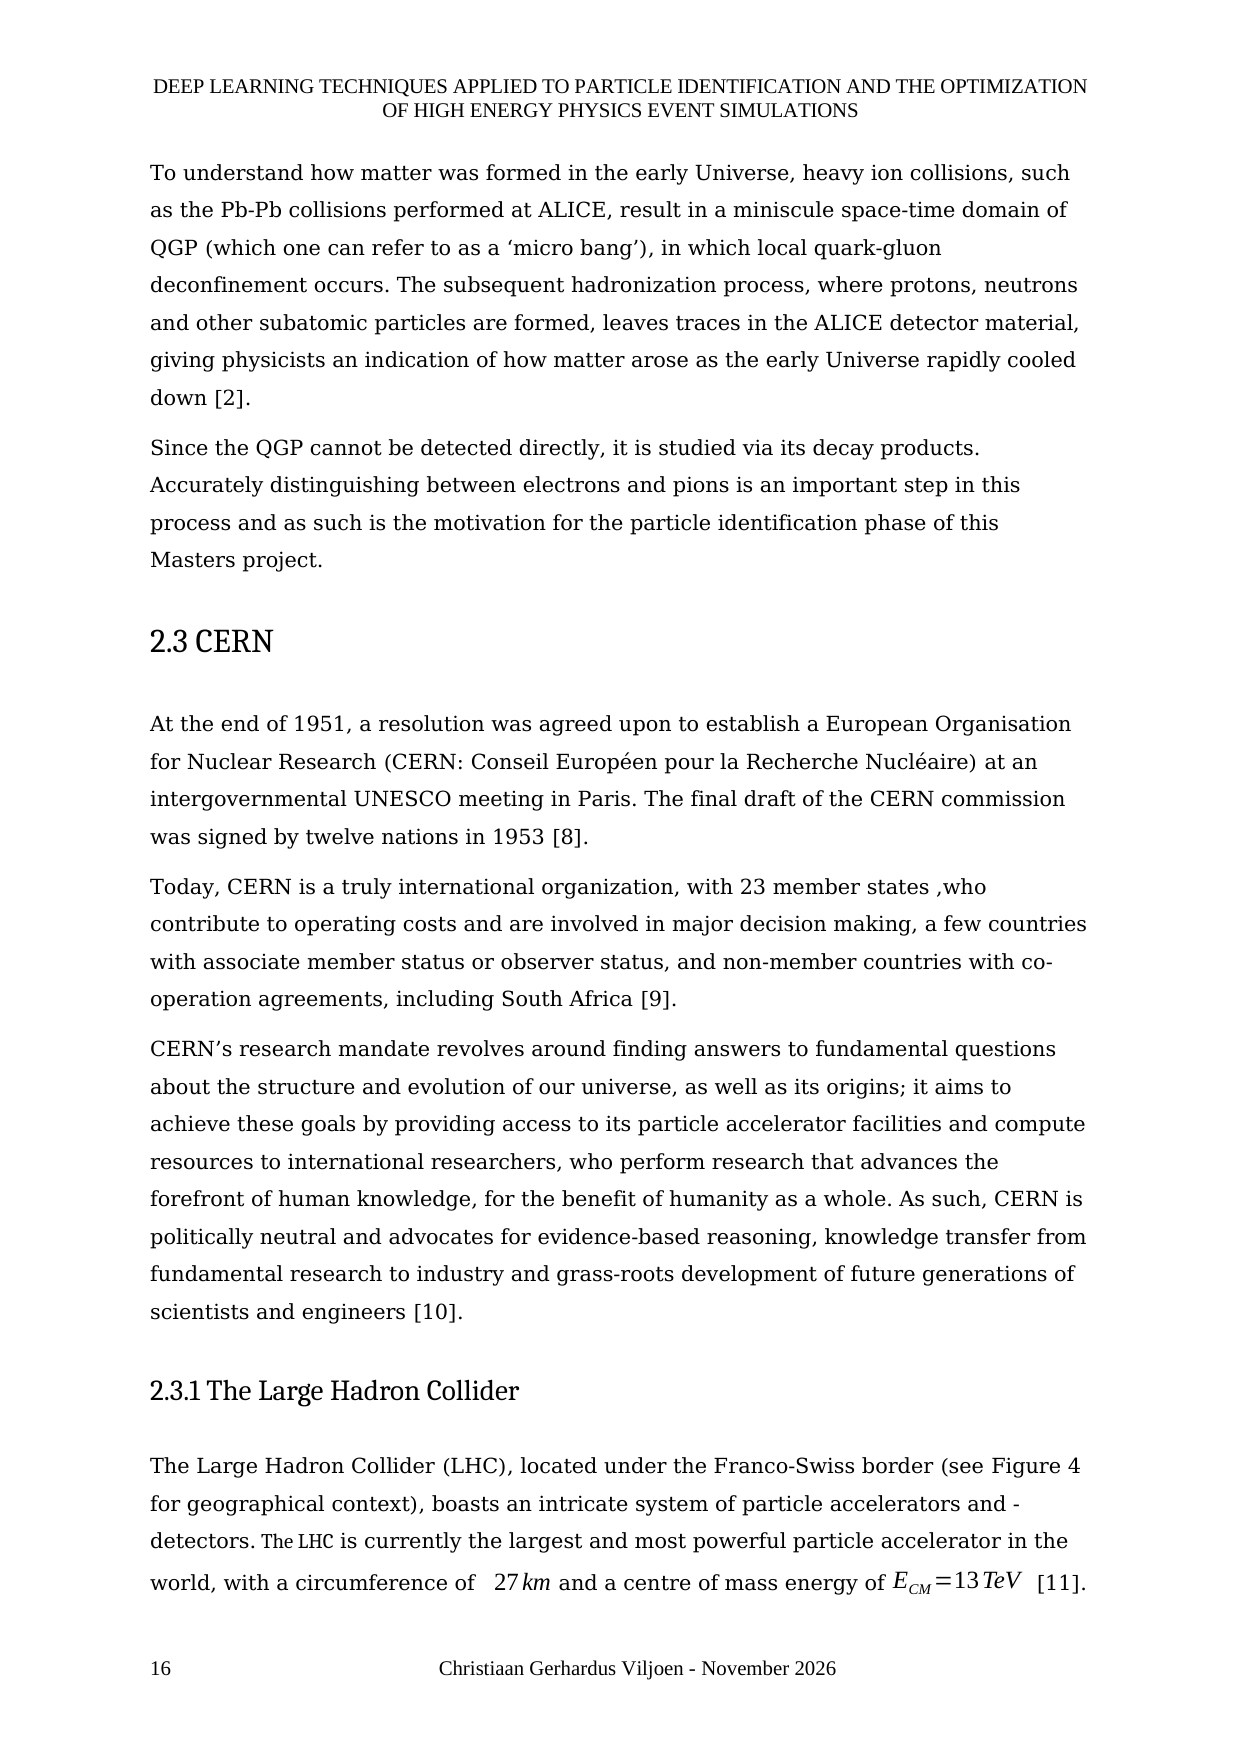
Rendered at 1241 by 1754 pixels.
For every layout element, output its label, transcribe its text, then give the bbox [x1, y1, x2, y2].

subtitle The Large Hadron Collider [150, 1374, 1090, 1407]
text Today, CERN is a truly international organization, with 23 member states ,who contribute to operating costs and are involved in major decision making, a few countries with associate member status or observer status, and non-member countries with co-operation agreements, including South Africa . [150, 874, 1090, 1011]
text The Large Hadron Collider (LHC), located under the Franco-Swiss border (see Figure 4 for geographical context), boasts an intricate system of particle accelerators and -detectors. The LHC is currently the largest and most powerful particle accelerator in the world, with a circumference of and a centre of mass energy of . [150, 1453, 1090, 1598]
text At the end of 1951, a resolution was agreed upon to establish a European Organisation for Nuclear Research (CERN: Conseil Européen pour la Recherche Nucléaire) at an intergovernmental UNESCO meeting in Paris. The final draft of the CERN commission was signed by twelve nations in 1953 . [150, 711, 1090, 849]
subtitle CERN [150, 622, 1090, 660]
text Since the QGP cannot be detected directly, it is studied via its decay products. Accurately distinguishing between electrons and pions is an important step in this process and as such is the motivation for the particle identification phase of this Masters project. [150, 434, 1090, 572]
text CERN’s research mandate revolves around finding answers to fundamental questions about the structure and evolution of our universe, as well as its origins; it aims to achieve these goals by providing access to its particle accelerator facilities and compute resources to international researchers, who perform research that advances the forefront of human knowledge, for the benefit of humanity as a whole. As such, CERN is politically neutral and advocates for evidence-based reasoning, knowledge transfer from fundamental research to industry and grass-roots development of future generations of scientists and engineers . [150, 1036, 1090, 1324]
text To understand how matter was formed in the early Universe, heavy ion collisions, such as the Pb-Pb collisions performed at ALICE, result in a miniscule space-time domain of QGP (which one can refer to as a ‘micro bang’), in which local quark-gluon deconfinement occurs. The subsequent hadronization process, where protons, neutrons and other subatomic particles are formed, leaves traces in the ALICE detector material, giving physicists an indication of how matter arose as the early Universe rapidly cooled down . [150, 159, 1090, 409]
